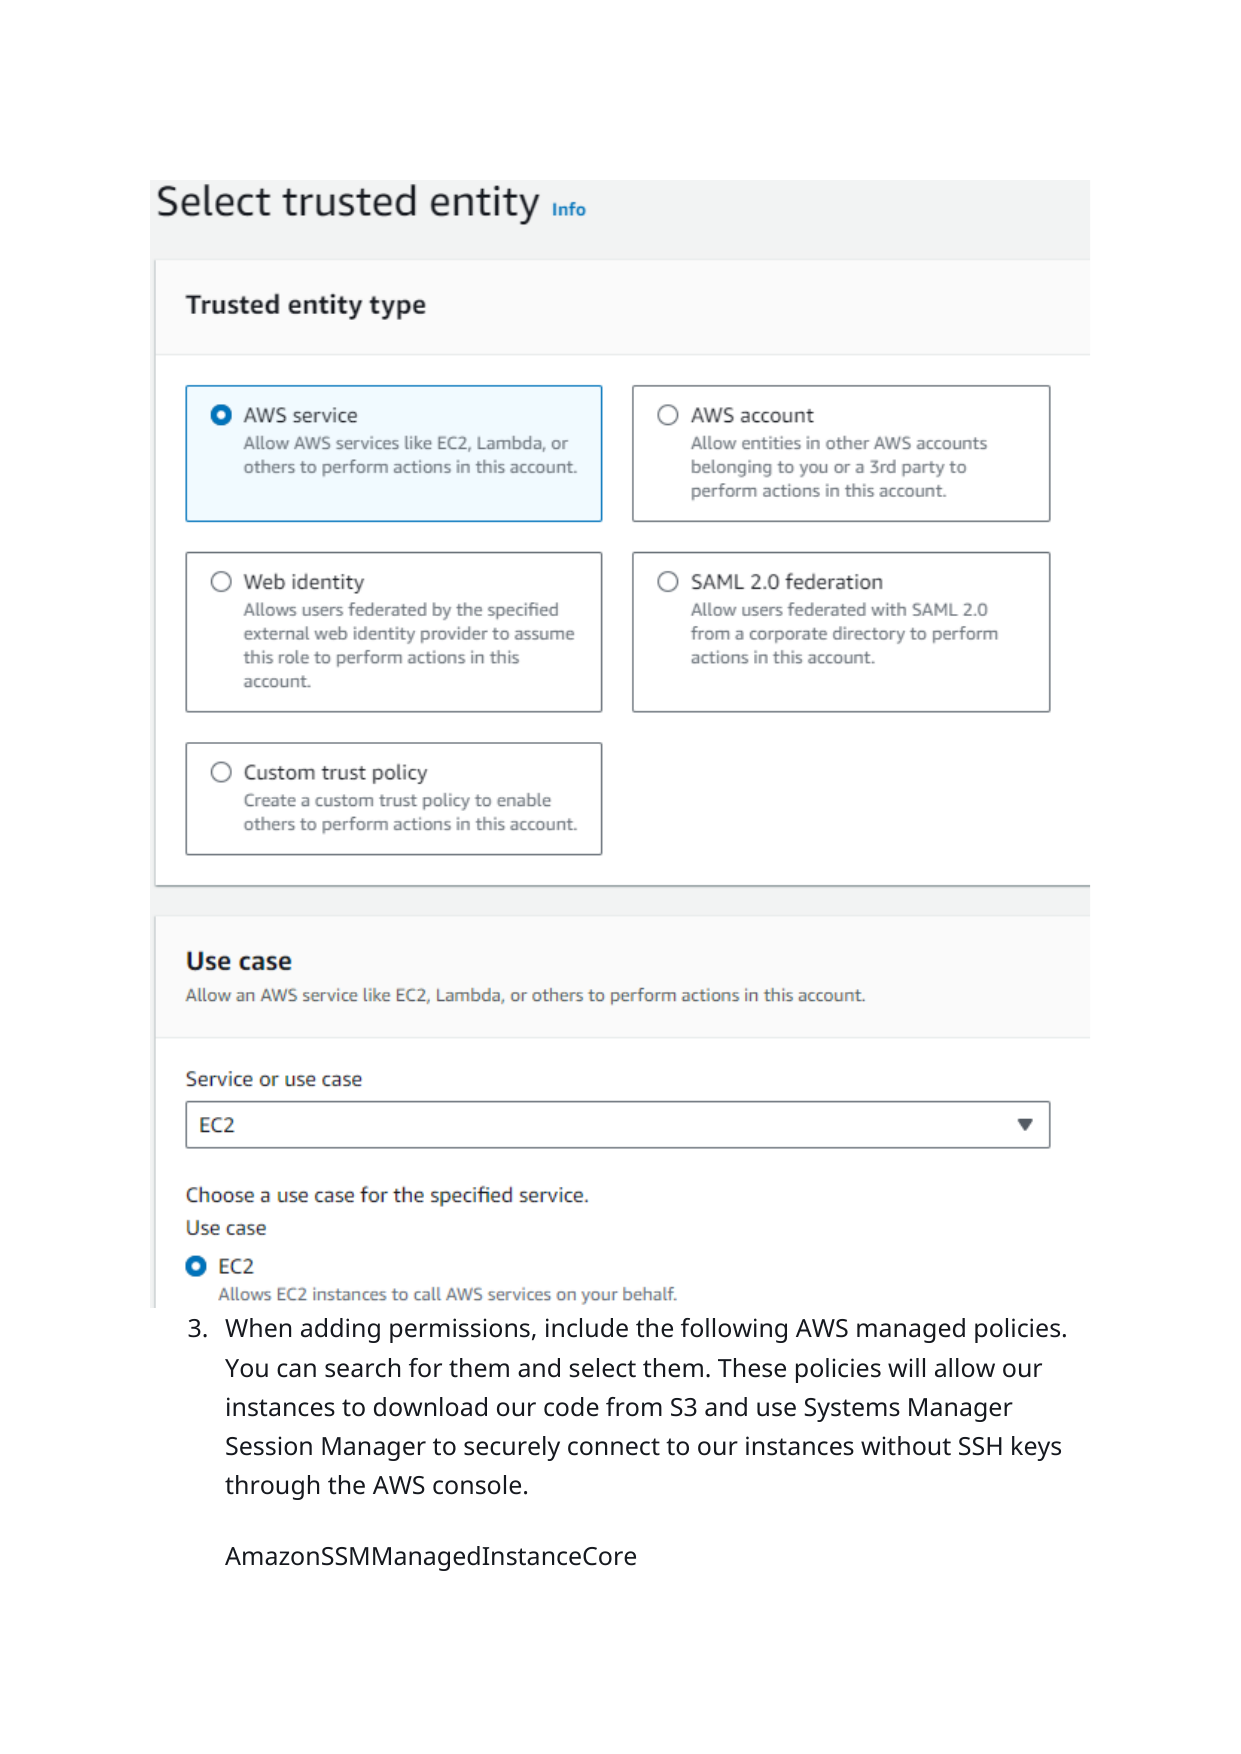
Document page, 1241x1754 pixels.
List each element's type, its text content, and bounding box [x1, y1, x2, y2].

text AmazonSSMManagedInstanceCore [225, 1532, 1090, 1572]
picture [150, 180, 1091, 1308]
list When adding permissions, include the following AWS managed policies. You can search for them and select them. These policies will allow our instances to download our code from S3 and use Systems Manager Session Manager to securely connect to our instances without SSH keys through the AWS console. [187, 1311, 1090, 1502]
